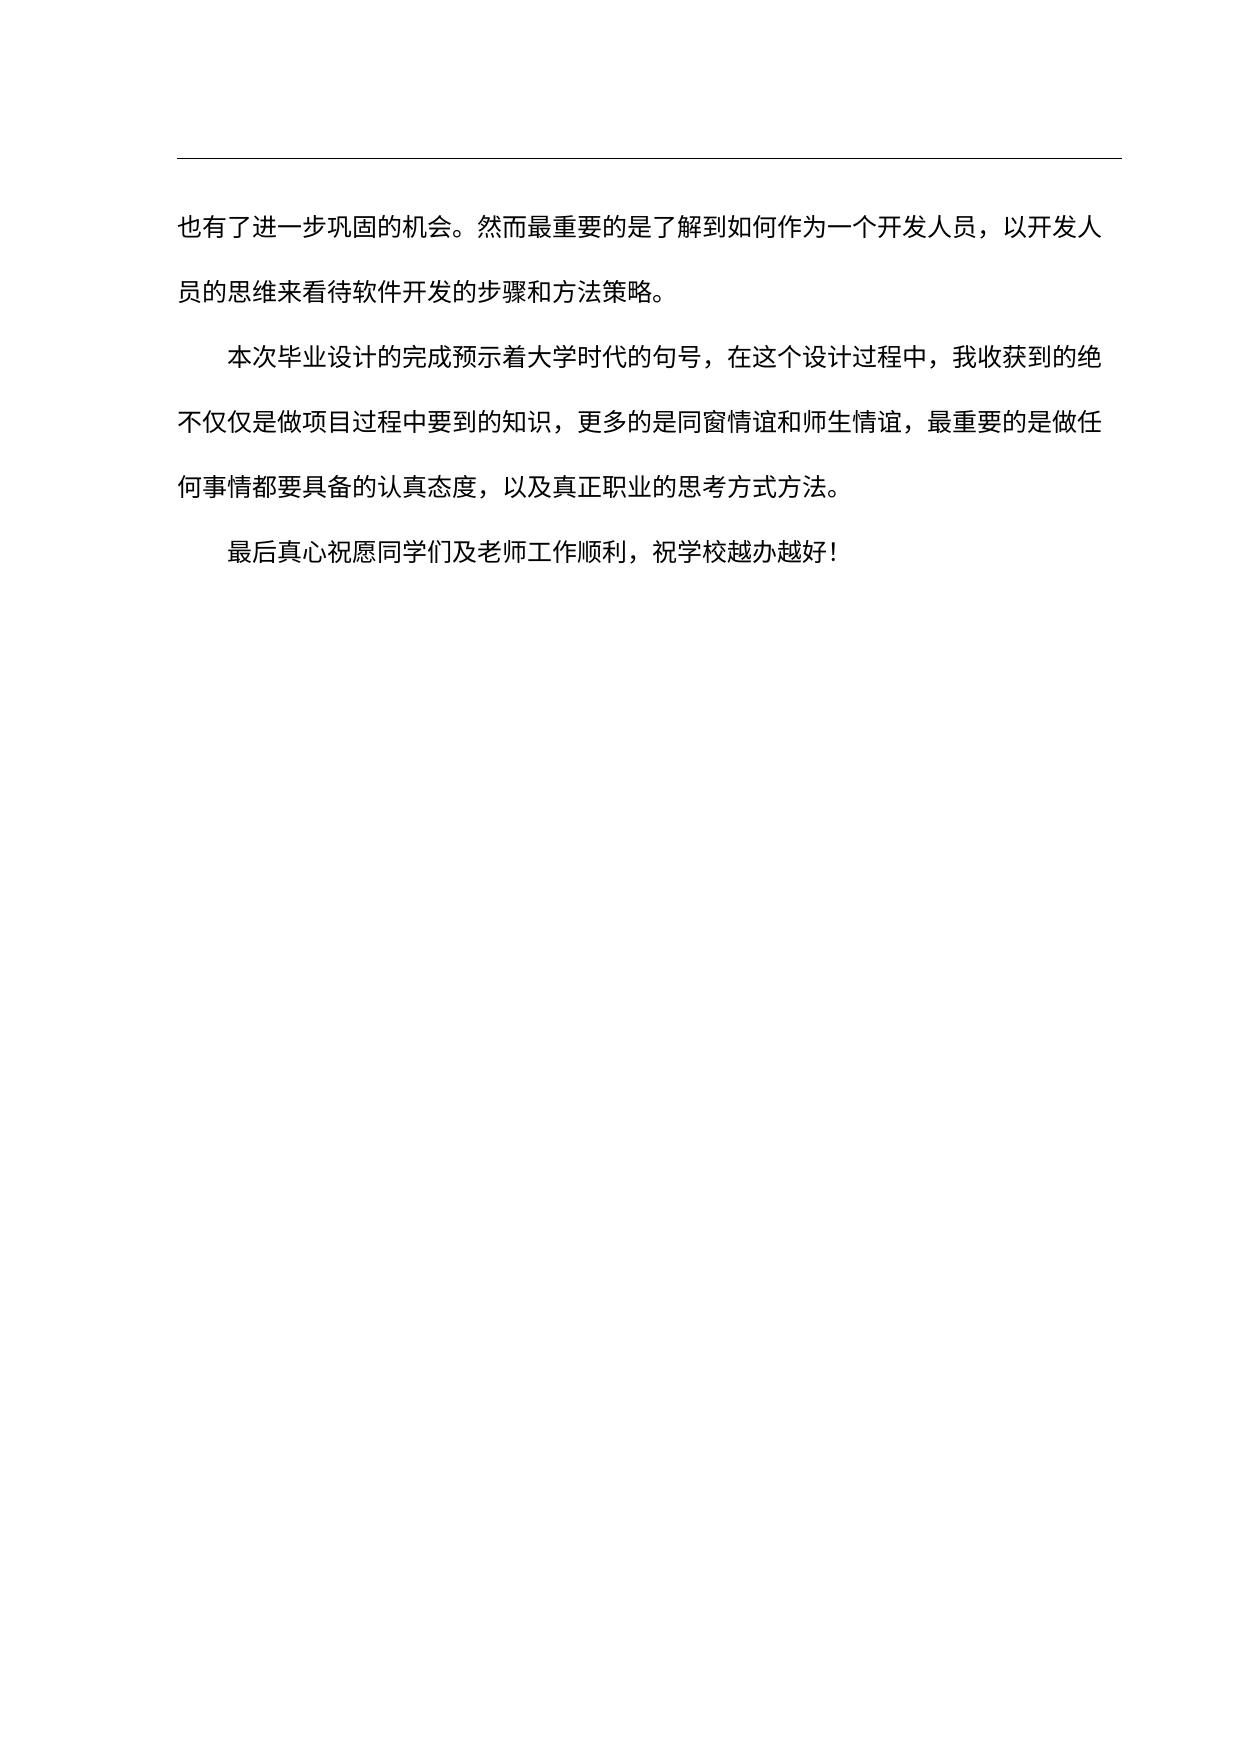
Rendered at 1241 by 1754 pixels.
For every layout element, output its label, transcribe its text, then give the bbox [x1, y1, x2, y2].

text 最后真心祝愿同学们及老师工作顺利，祝学校越办越好！ [177, 518, 1122, 583]
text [177, 193, 1122, 323]
text 本次毕业设计的完成预示着大学时代的句号，在这个设计过程中，我收获到的绝不仅仅是做项目过程中要到的知识，更多的是同窗情谊和师生情谊，最重要的是做任何事情都要具备的认真态度，以及真正职业的思考方式方法。 [177, 323, 1122, 518]
